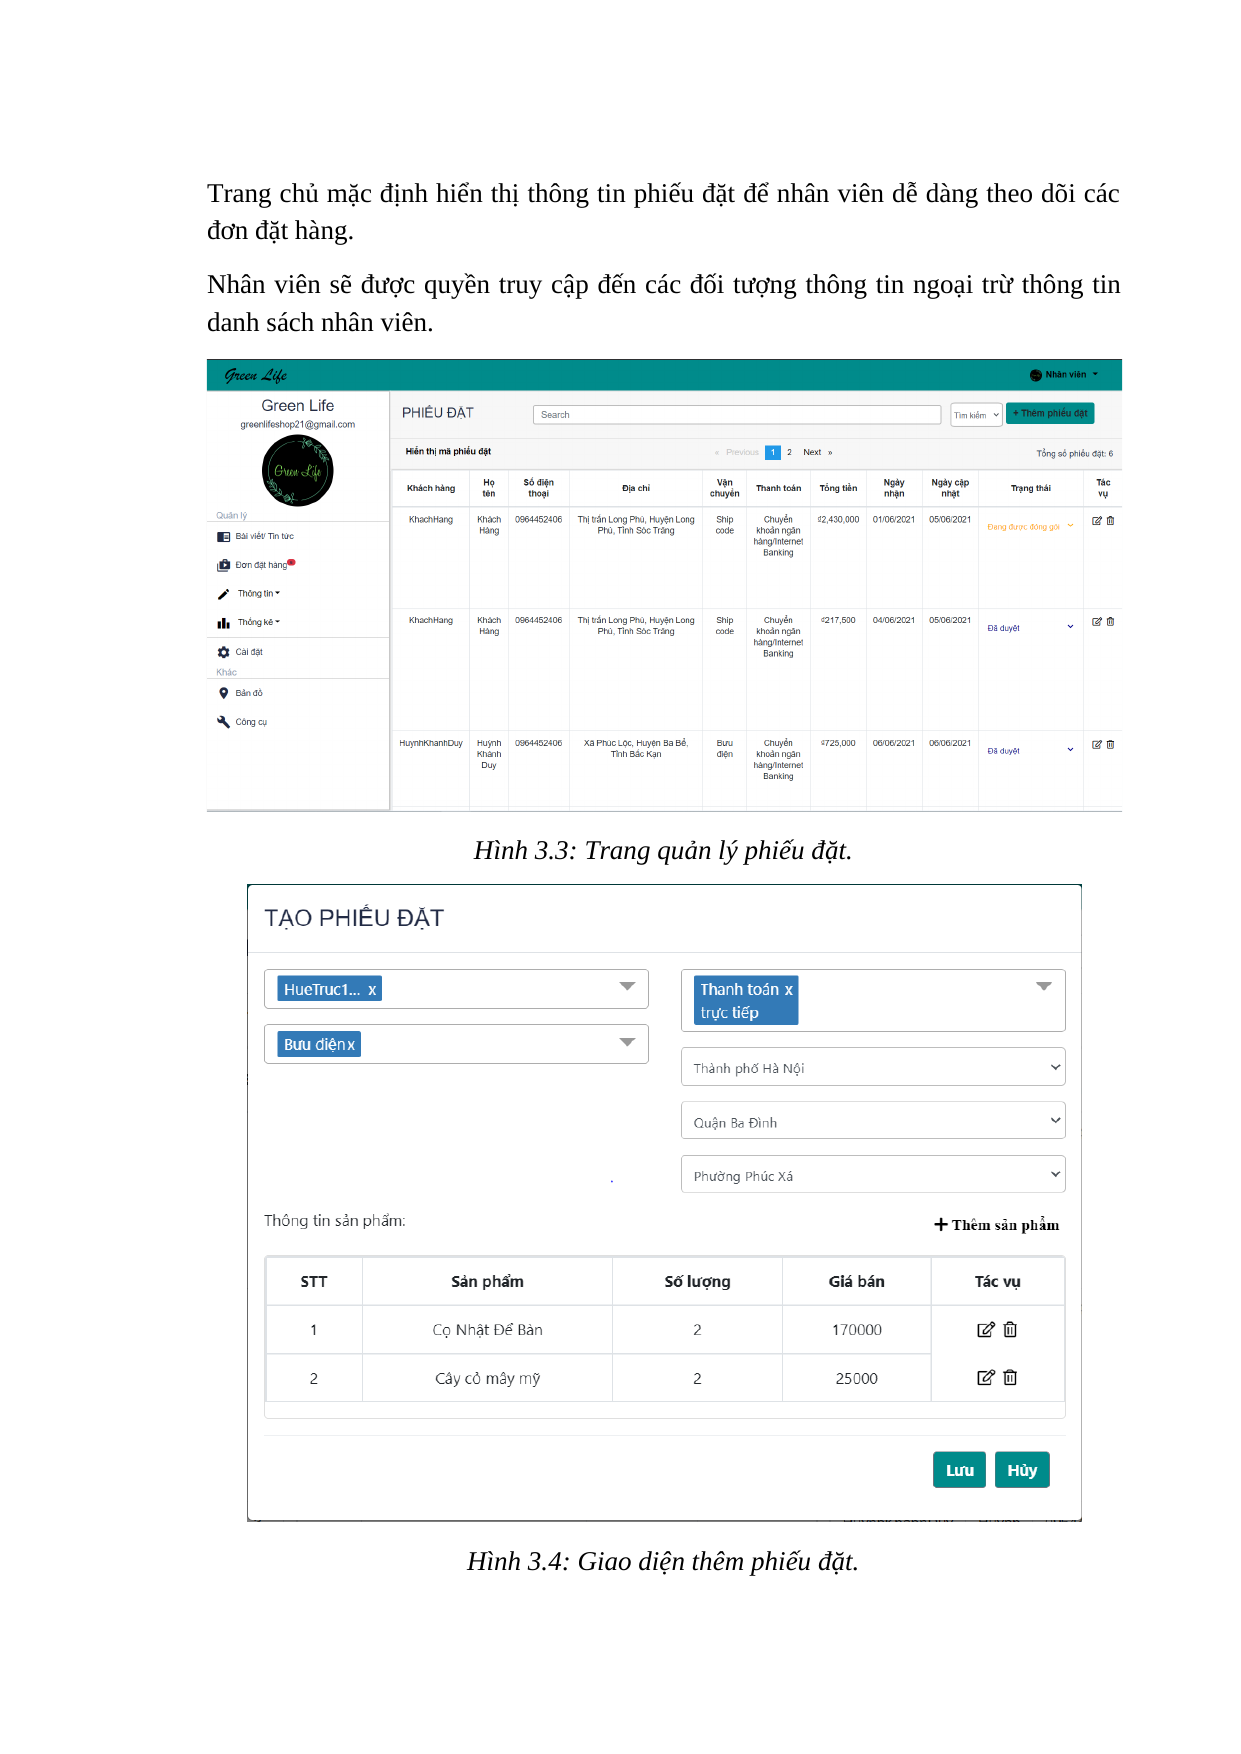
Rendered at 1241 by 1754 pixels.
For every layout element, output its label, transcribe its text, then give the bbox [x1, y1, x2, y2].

text Hình 3.4: Giao diện thêm phiếu đặt. [207, 1545, 1122, 1576]
text Trang chủ mặc định hiển thị thông tin phiếu đặt để nhân viên dễ dàng theo dõi các đơn đặt hàng. [207, 177, 1122, 246]
picture [247, 884, 1082, 1522]
picture [206, 359, 1123, 812]
text Hình 3.3: Trang quản lý phiếu đặt. [207, 834, 1122, 865]
text Nhân viên sẽ được quyền truy cập đến các đối tượng thông tin ngoại trừ thông tin danh sách nhân viên. [207, 268, 1122, 337]
